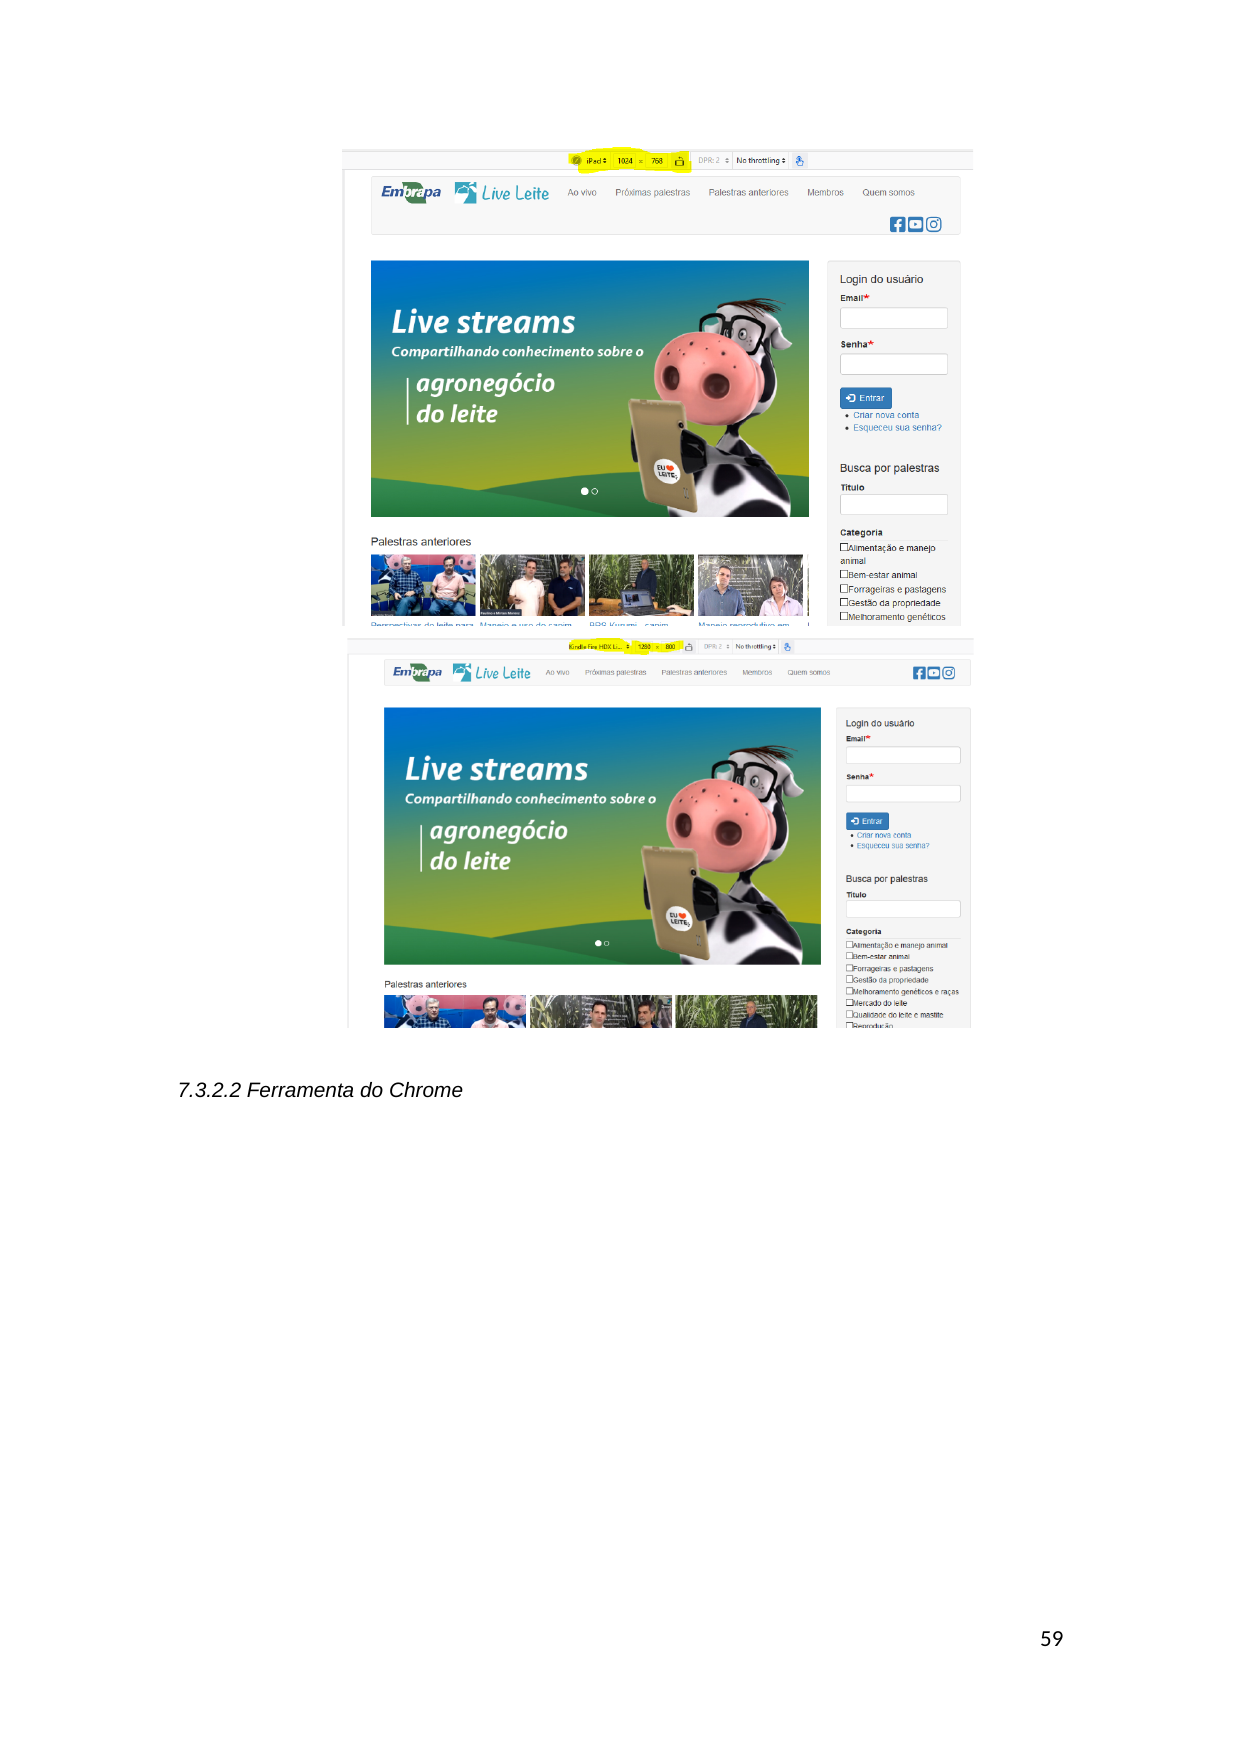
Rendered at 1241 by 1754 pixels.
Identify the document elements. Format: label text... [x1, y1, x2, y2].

subtitle 7.3.2.2 Ferramenta do Chrome [177, 1077, 1063, 1102]
picture [342, 147, 974, 626]
picture [347, 638, 974, 1028]
